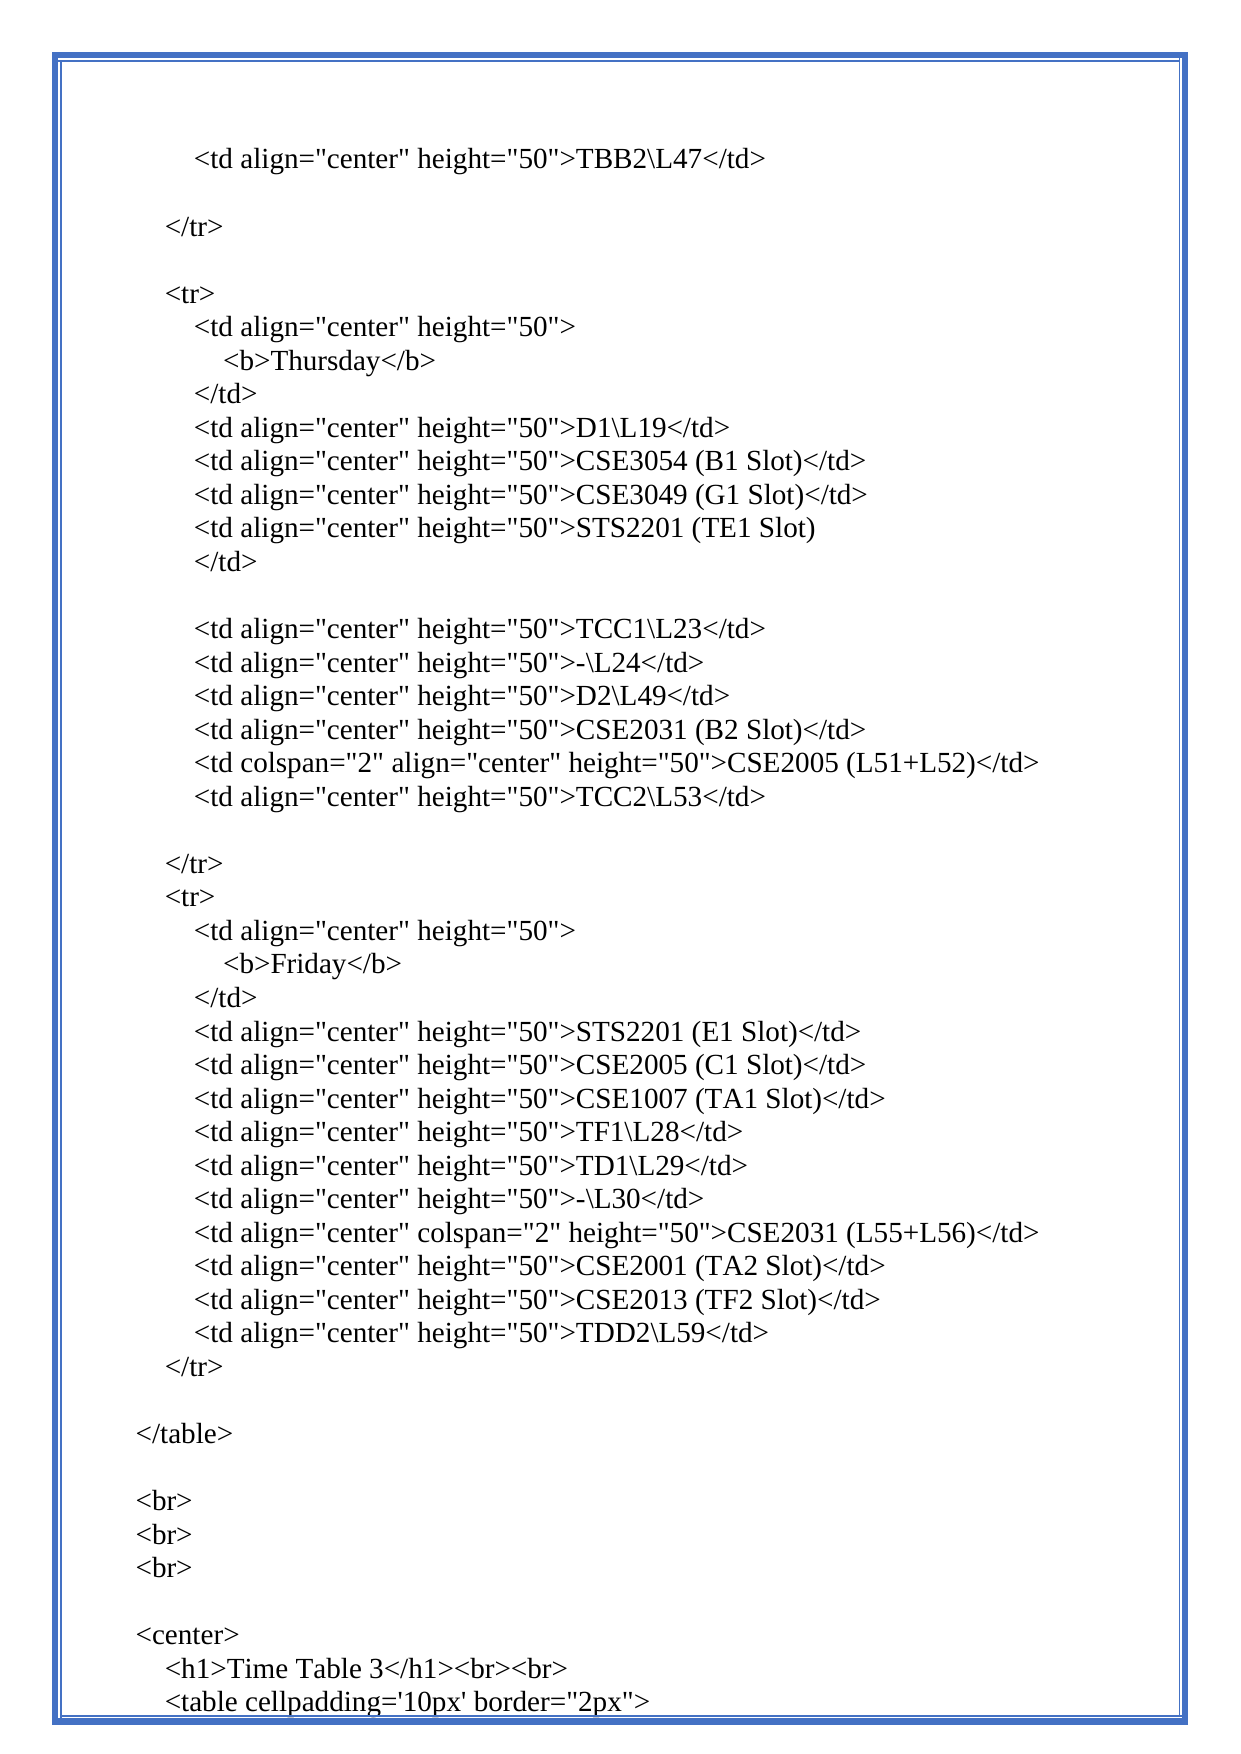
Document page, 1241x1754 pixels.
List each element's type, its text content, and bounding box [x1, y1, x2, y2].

text <tr> [106, 879, 1134, 913]
text <td align="center" height="50">TCC2\L53</td> [106, 779, 1134, 812]
text <td align="center" height="50">CSE2001 (TA2 Slot)</td> [106, 1248, 1134, 1282]
text <br> [106, 1517, 1134, 1550]
text <td align="center" height="50">TD1\L29</td> [106, 1148, 1134, 1181]
text <center> [106, 1617, 1134, 1651]
text </tr> [106, 209, 1134, 242]
text </tr> [106, 1349, 1134, 1383]
text <td align="center" height="50">CSE2031 (B2 Slot)</td> [106, 712, 1134, 745]
text <td align="center" height="50">TF1\L28</td> [106, 1114, 1134, 1148]
text <td align="center" height="50">D2\L49</td> [106, 678, 1134, 712]
text <td colspan="2" align="center" height="50">CSE2005 (L51+L52)</td> [106, 745, 1134, 779]
text <td align="center" height="50">CSE2013 (TF2 Slot)</td> [106, 1282, 1134, 1316]
text <b>Thursday</b> [106, 343, 1134, 376]
text <td align="center" height="50">STS2201 (TE1 Slot) [106, 511, 1134, 544]
text <tr> [106, 276, 1134, 309]
text <td align="center" height="50">-\L30</td> [106, 1181, 1134, 1215]
text <table cellpadding='10px' border="2px"> [106, 1684, 1134, 1715]
text <td align="center" height="50">CSE3049 (G1 Slot)</td> [106, 477, 1134, 511]
text </td> [106, 376, 1134, 410]
text <br> [106, 1550, 1134, 1584]
text <b>Friday</b> [106, 947, 1134, 980]
text </table> [106, 1416, 1134, 1450]
text </tr> [106, 846, 1134, 879]
text <td align="center" colspan="2" height="50">CSE2031 (L55+L56)</td> [106, 1215, 1134, 1248]
text <td align="center" height="50">CSE1007 (TA1 Slot)</td> [106, 1081, 1134, 1114]
text <td align="center" height="50"> [106, 309, 1134, 343]
text <td align="center" height="50">TBB2\L47</td> [106, 142, 1134, 175]
text <td align="center" height="50">CSE2005 (C1 Slot)</td> [106, 1047, 1134, 1081]
text <td align="center" height="50">-\L24</td> [106, 645, 1134, 678]
text <td align="center" height="50">CSE3054 (B1 Slot)</td> [106, 443, 1134, 477]
text <td align="center" height="50">TDD2\L59</td> [106, 1316, 1134, 1349]
text <td align="center" height="50">STS2201 (E1 Slot)</td> [106, 1014, 1134, 1047]
text <td align="center" height="50">D1\L19</td> [106, 410, 1134, 443]
text <td align="center" height="50">TCC1\L23</td> [106, 611, 1134, 645]
text <td align="center" height="50"> [106, 913, 1134, 947]
text <h1>Time Table 3</h1><br><br> [106, 1651, 1134, 1684]
text </td> [106, 544, 1134, 578]
text </td> [106, 980, 1134, 1014]
text <br> [106, 1483, 1134, 1517]
